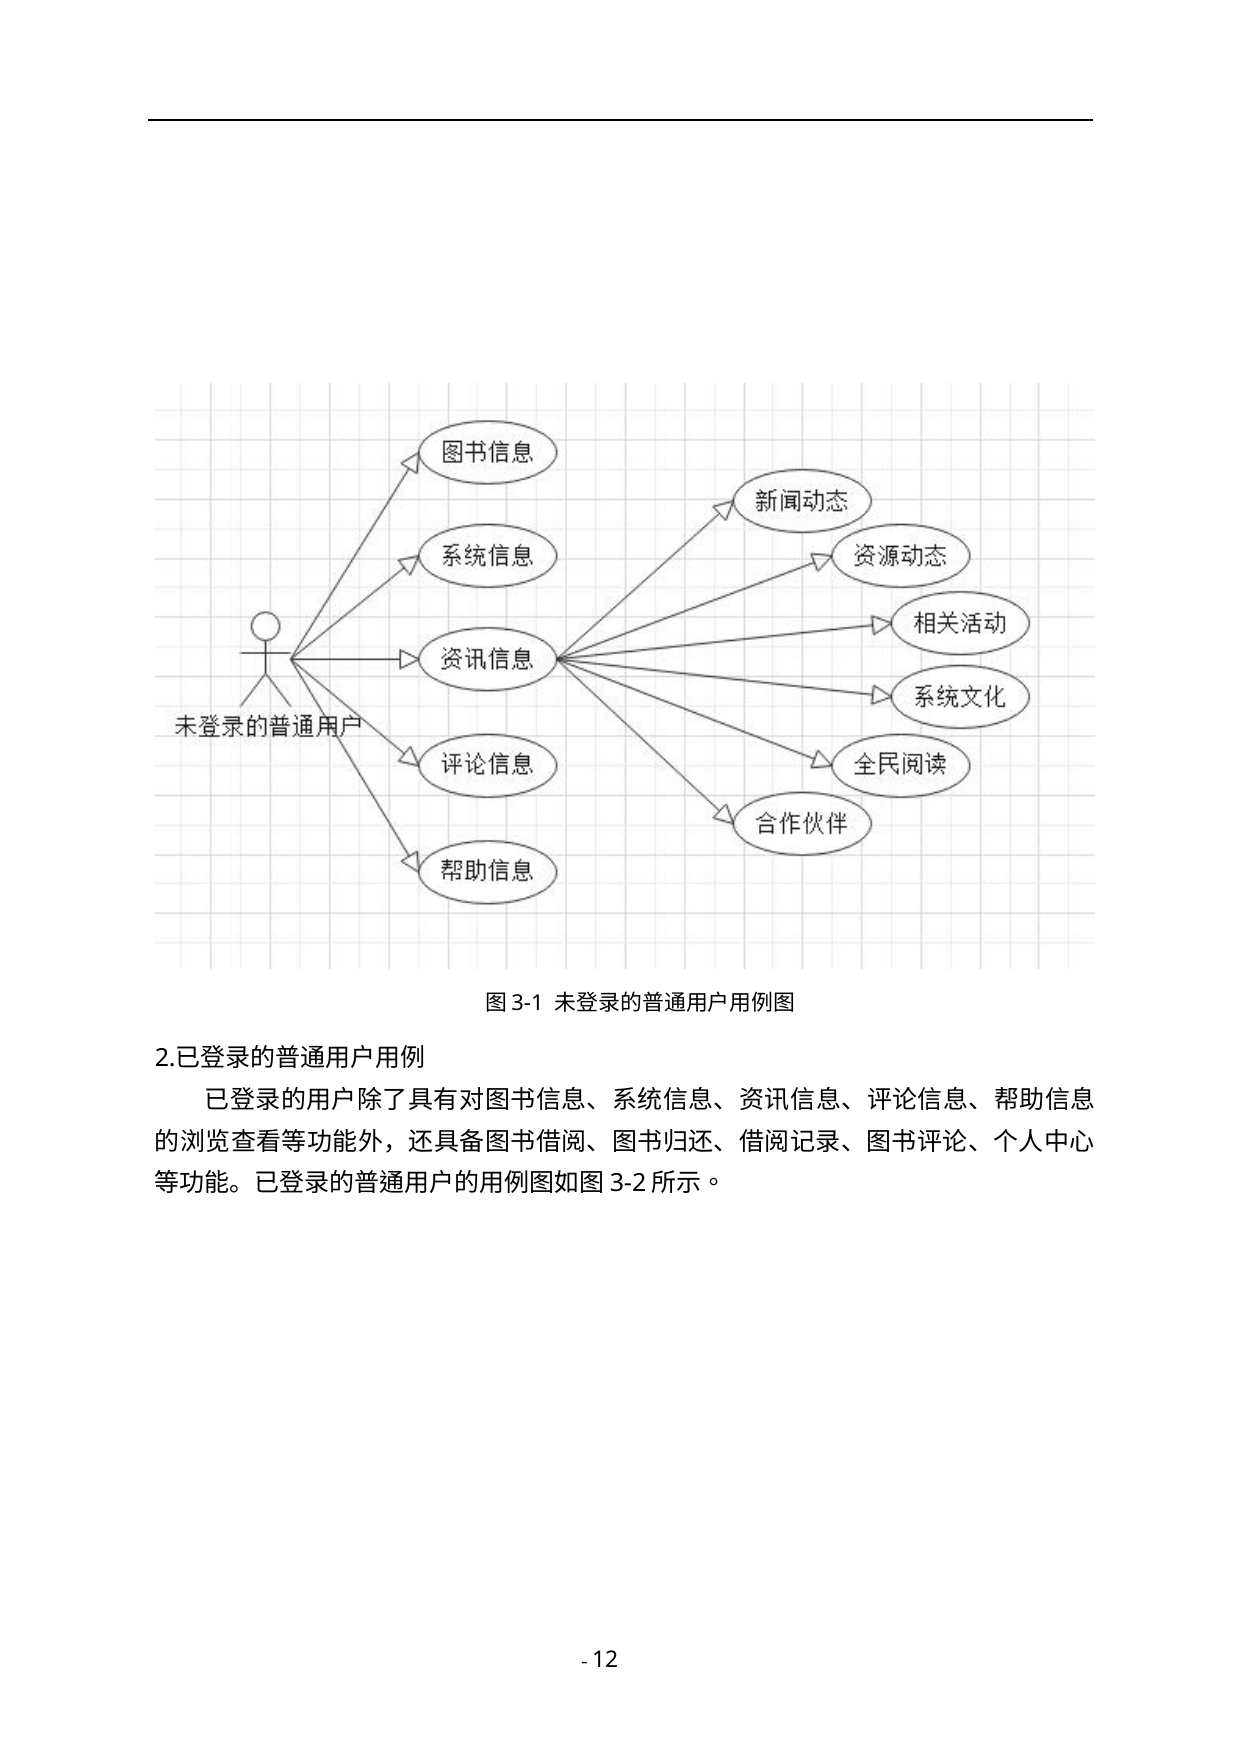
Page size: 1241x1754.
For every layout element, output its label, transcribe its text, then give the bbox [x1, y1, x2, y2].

list 图3-1 未登录的普通用户用例图 [154, 985, 1126, 1017]
list 2.已登录的普通用户用例 [154, 1033, 1096, 1075]
list 已登录的用户除了具有对图书信息、系统信息、资讯信息、评论信息、帮助信息的浏览查看等功能外，还具备图书借阅、图书归还、借阅记录、图书评论、个人中心等功能。已登录的普通用户的用例图如图3-2所示。 [154, 1075, 1096, 1200]
picture [154, 383, 1096, 969]
